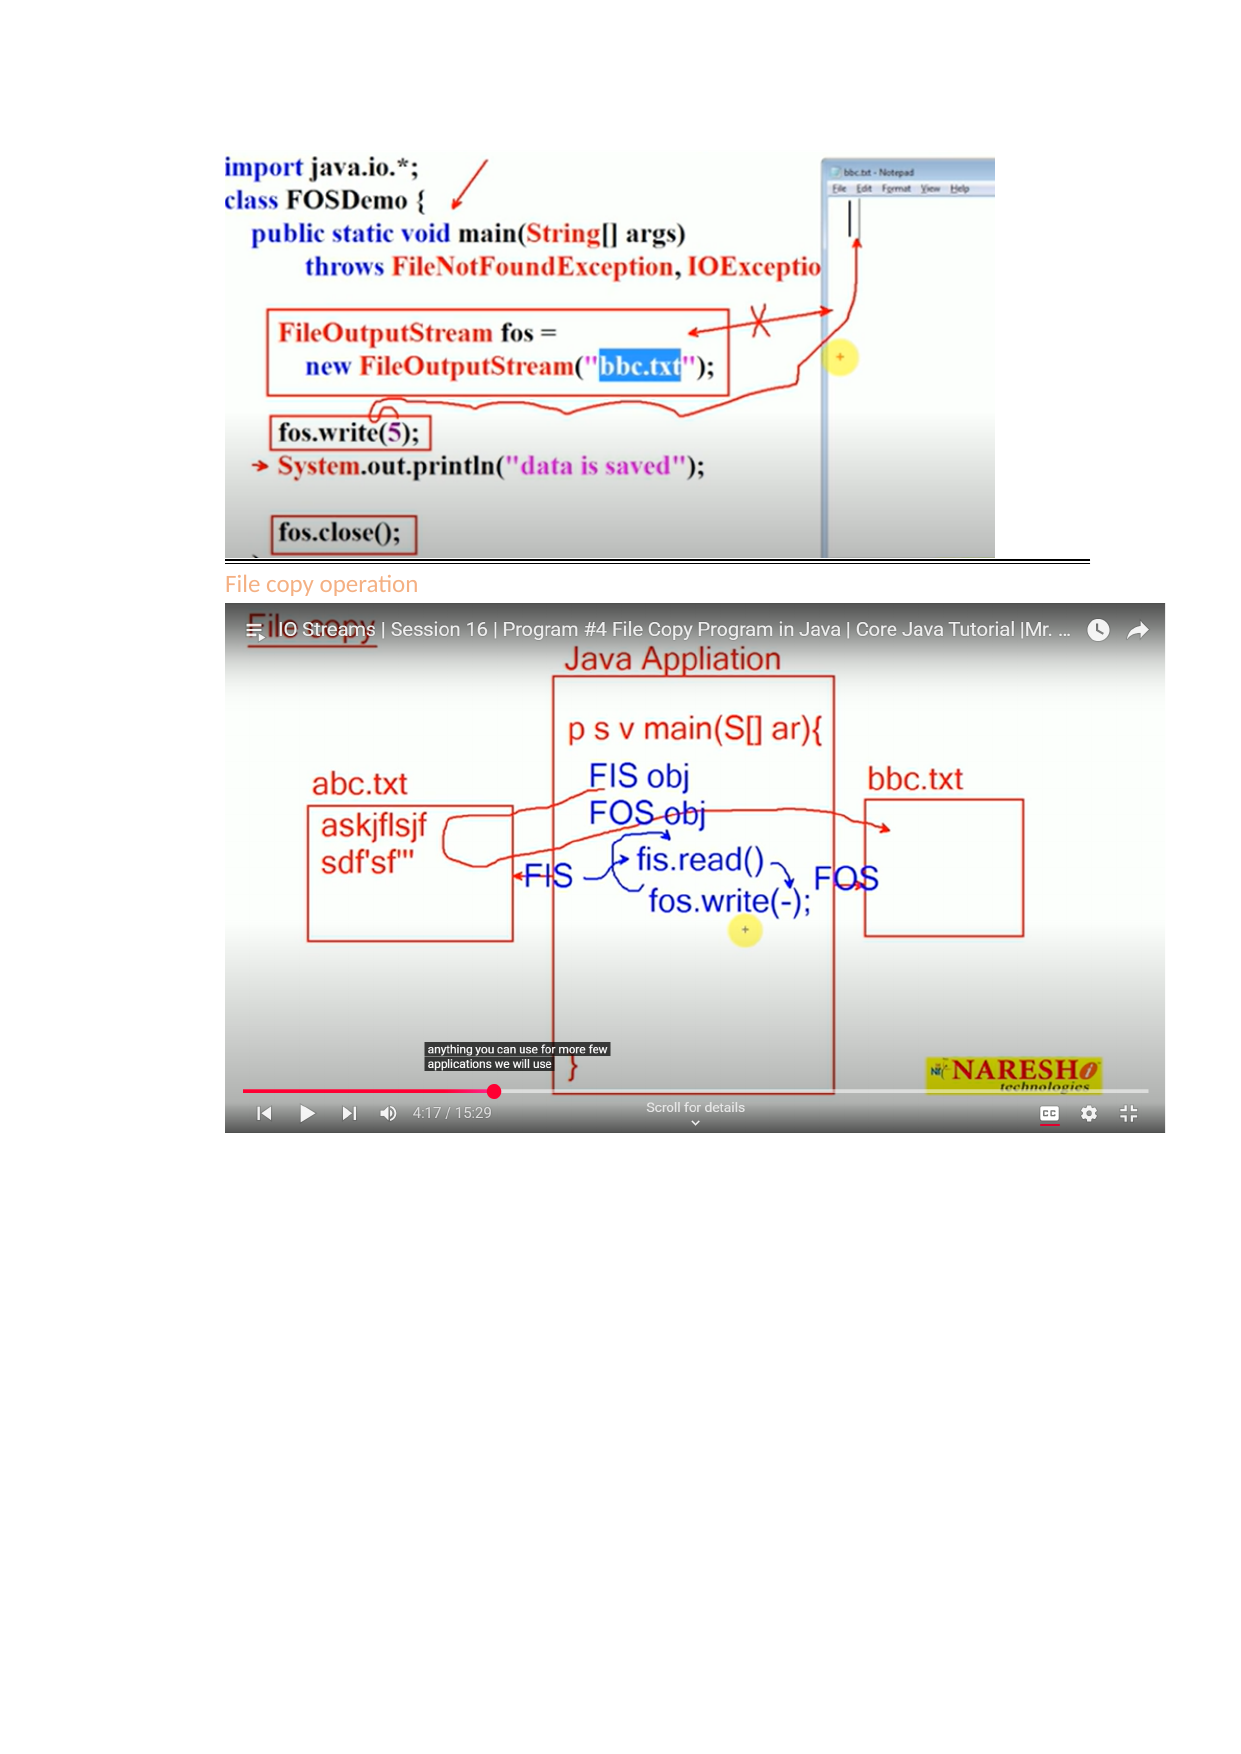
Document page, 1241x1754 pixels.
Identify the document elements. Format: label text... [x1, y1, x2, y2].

picture [225, 150, 995, 558]
picture [225, 603, 1166, 1133]
list File copy operation [225, 568, 1090, 599]
